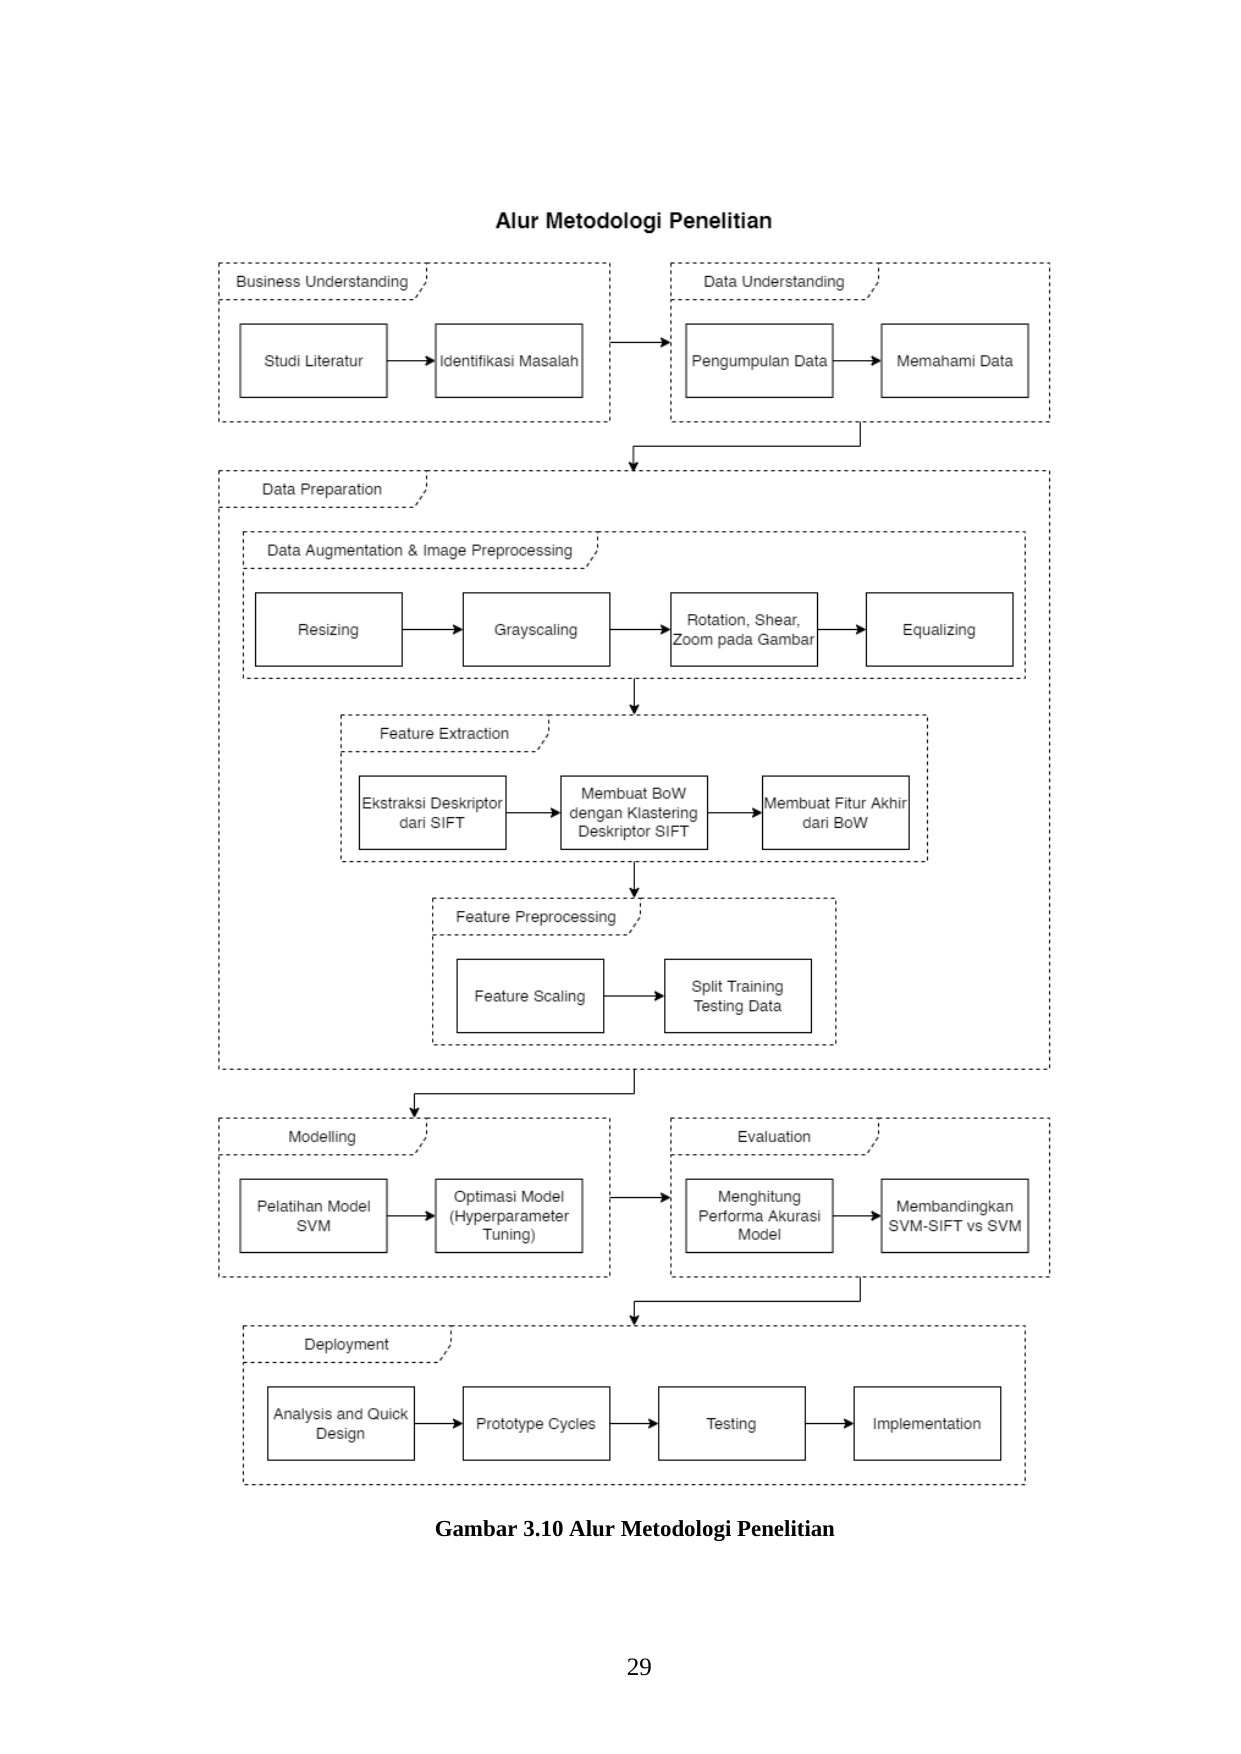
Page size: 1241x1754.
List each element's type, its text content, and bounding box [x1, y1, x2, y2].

picture [194, 177, 1076, 1511]
